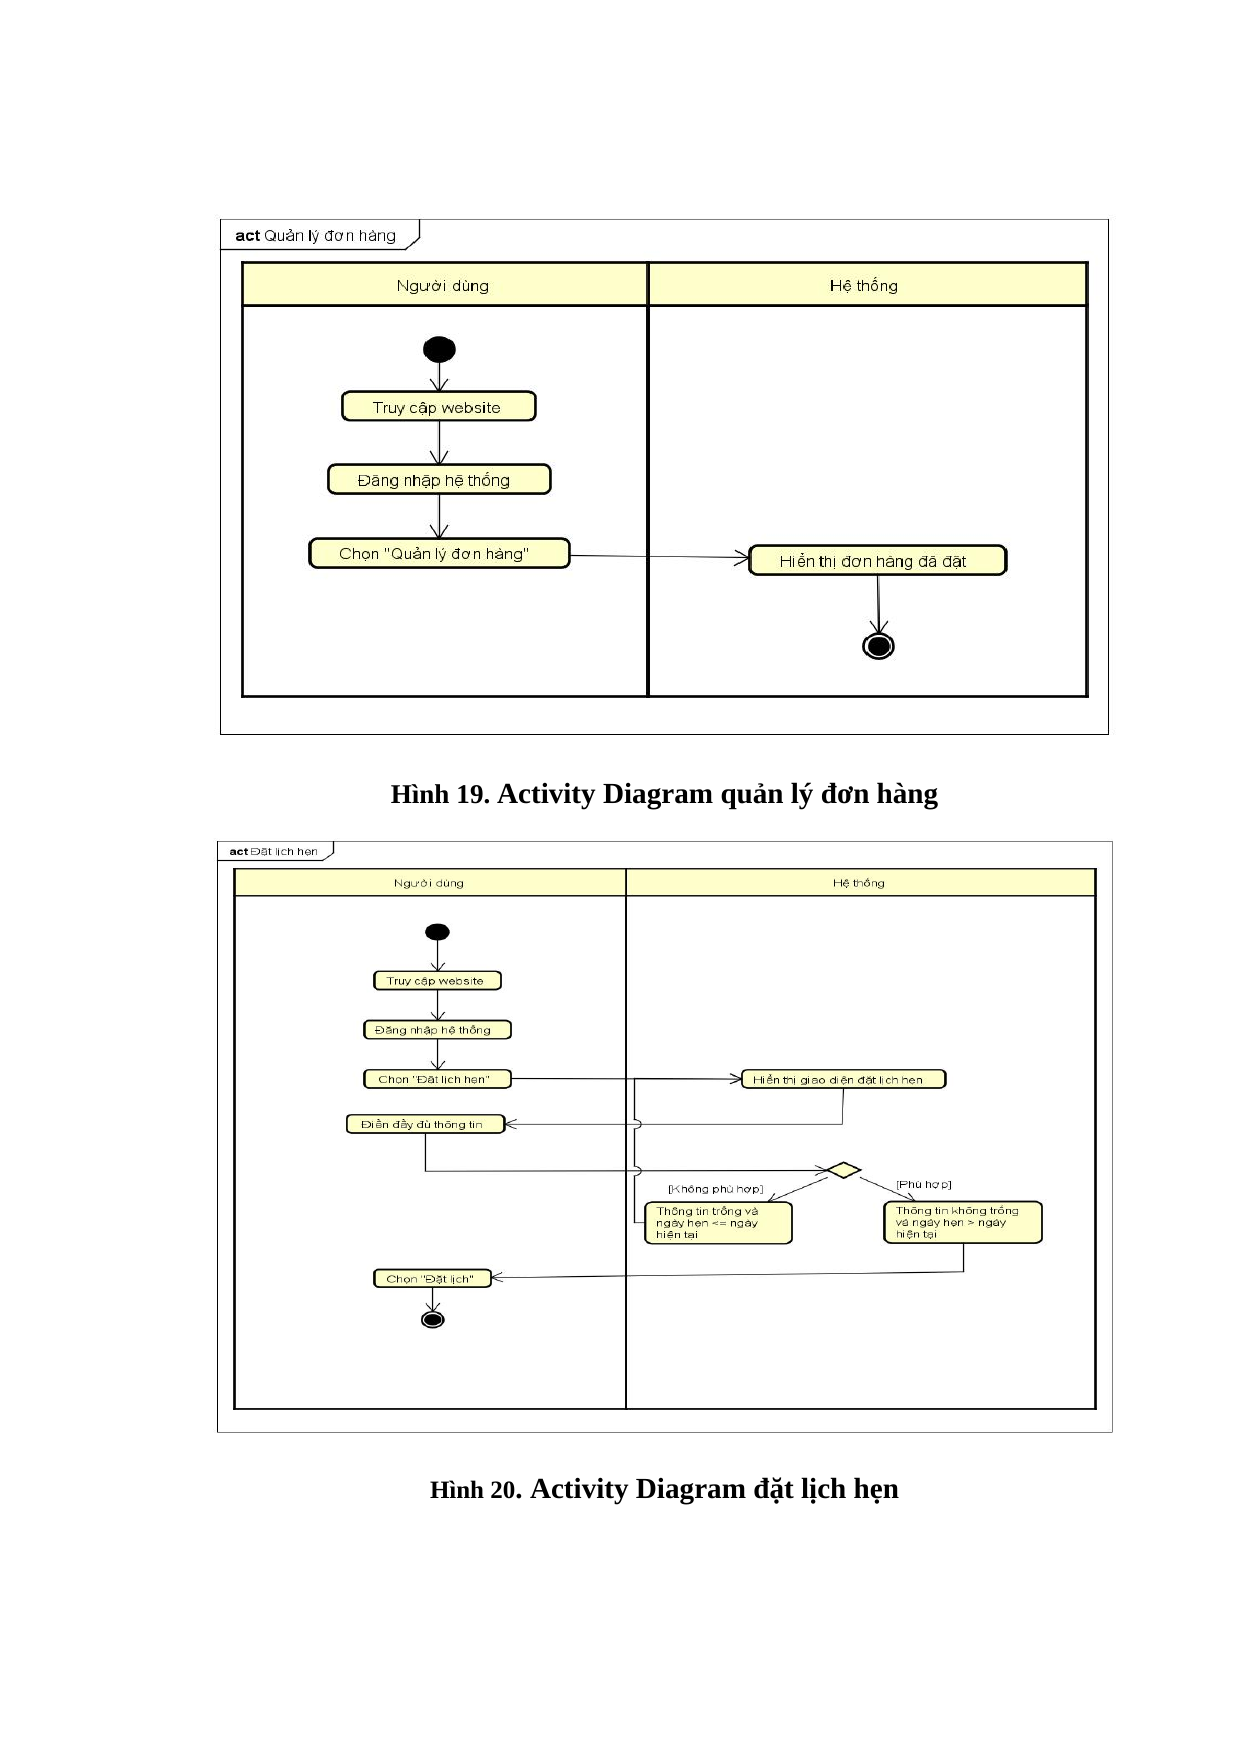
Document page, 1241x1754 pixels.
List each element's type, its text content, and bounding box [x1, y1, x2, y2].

picture [206, 833, 1123, 1440]
text Hình 20. Activity Diagram đặt lịch hẹn [207, 1471, 1122, 1504]
text Hình 19. Activity Diagram quản lý đơn hàng [207, 777, 1122, 810]
picture [206, 206, 1123, 746]
